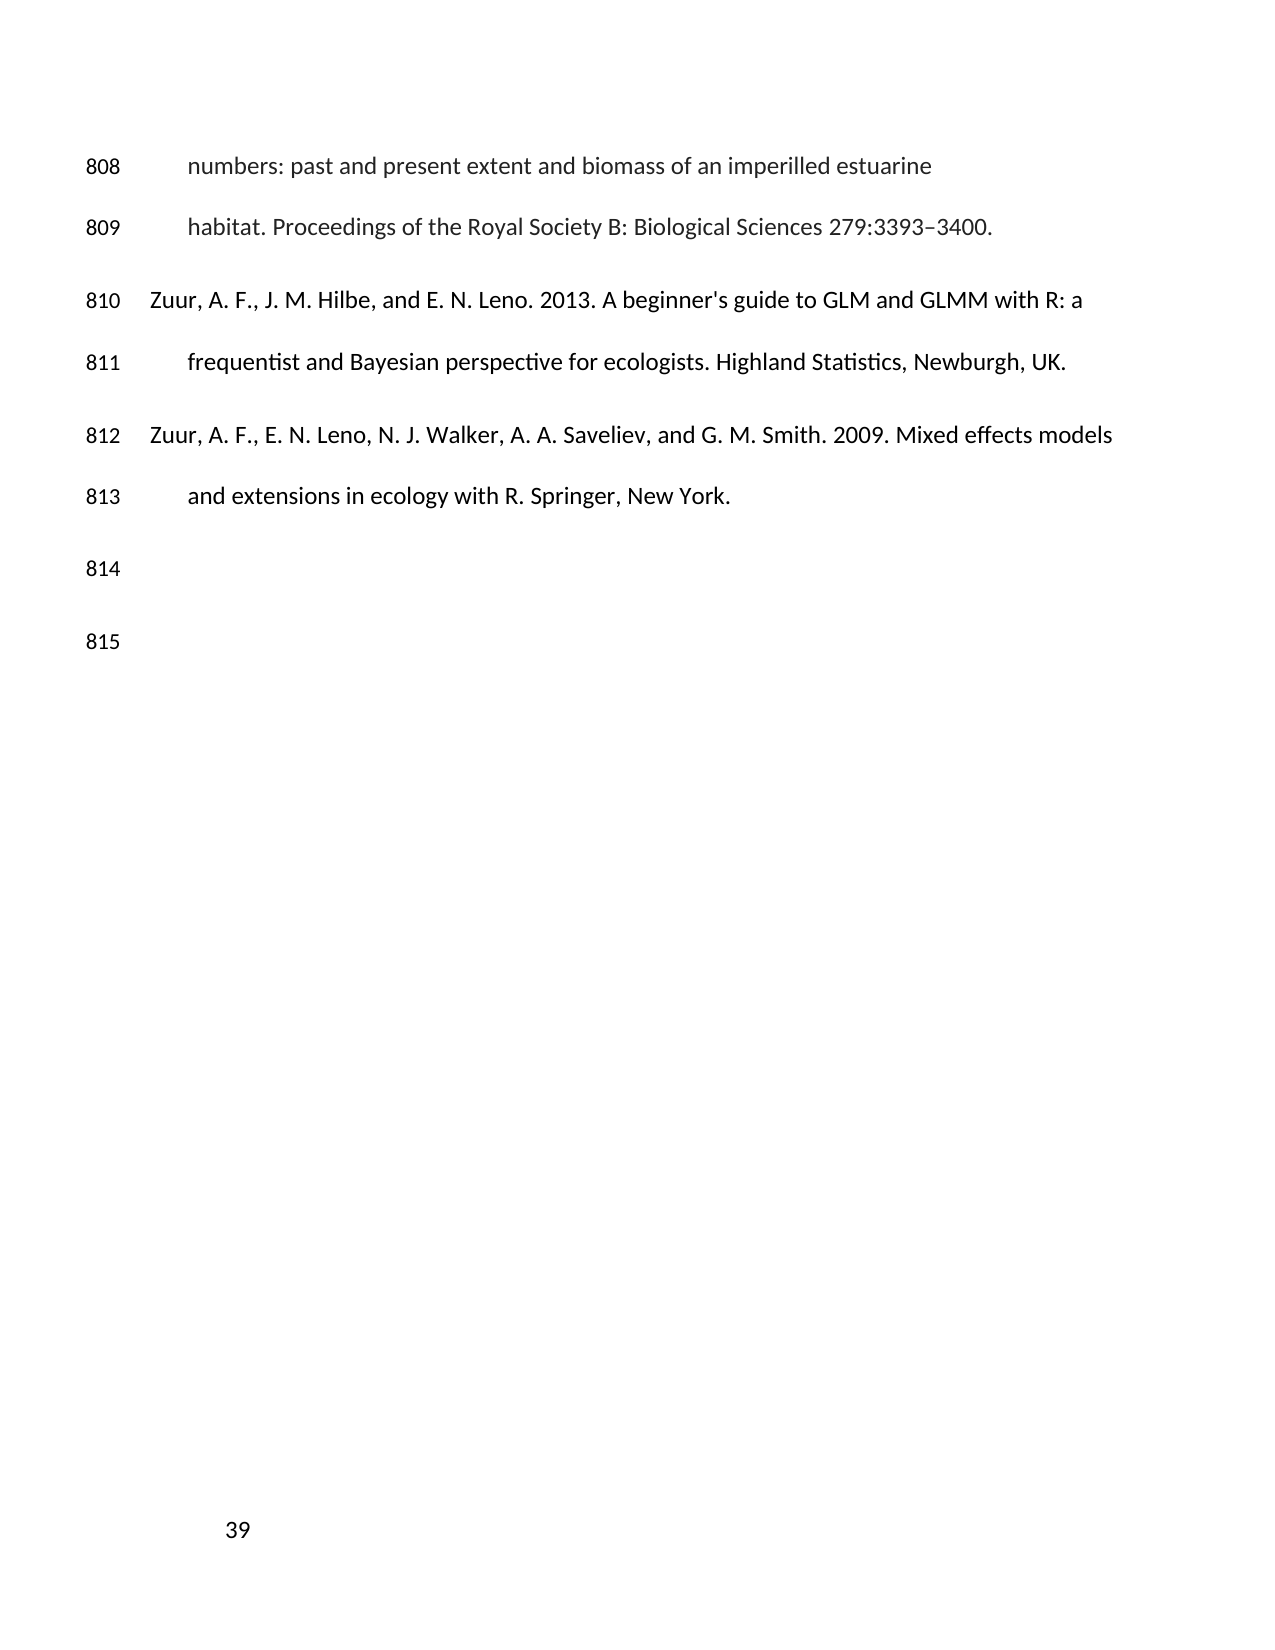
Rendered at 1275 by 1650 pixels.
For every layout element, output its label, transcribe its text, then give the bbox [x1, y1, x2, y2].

text Zuur, A. F., E. N. Leno, N. J. Walker, A. A. Saveliev, and G. M. Smith. 2009. Mixed effects models and extensions in ecology with R. Springer, New York. [150, 419, 1125, 511]
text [150, 150, 1125, 242]
text Zuur, A. F., J. M. Hilbe, and E. N. Leno. 2013. A beginner's guide to GLM and GLMM with R: a frequentist and Bayesian perspective for ecologists. Highland Statistics, Newburgh, UK. [150, 284, 1125, 376]
